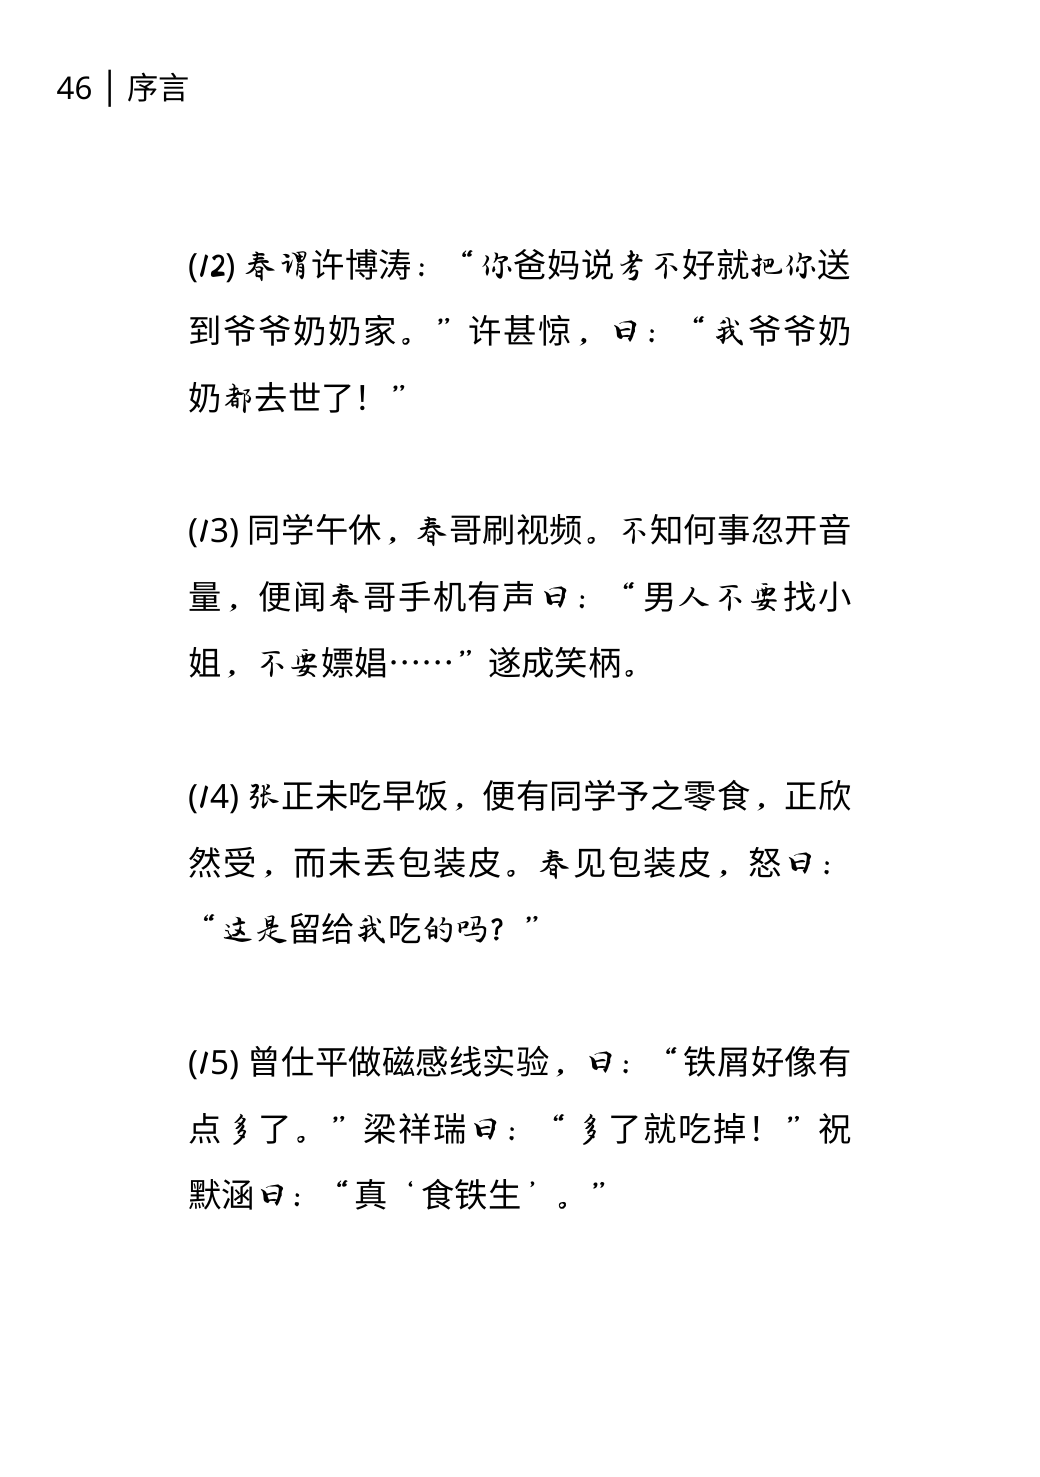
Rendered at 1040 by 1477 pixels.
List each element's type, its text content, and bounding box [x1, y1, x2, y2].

list 春谓许博涛：“你爸妈说考不好就把你送到爷爷奶奶家。”许甚惊，曰：“我爷爷奶奶都去世了！” [188, 233, 852, 432]
list 曾仕平做磁感线实验，曰：“铁屑好像有点多了。”梁祥瑞曰：“多了就吃掉！”祝默涵曰：“真‘食铁生’。” [188, 1030, 852, 1230]
list 同学午休，春哥刷视频。不知何事忽开音量，便闻春哥手机有声曰：“男人不要找小姐，不要嫖娼……”遂成笑柄。 [188, 499, 852, 698]
list 张正未吃早饭，便有同学予之零食，正欣然受，而未丢包装皮。春见包装皮，怒曰：“这是留给我吃的吗？” [188, 764, 852, 964]
